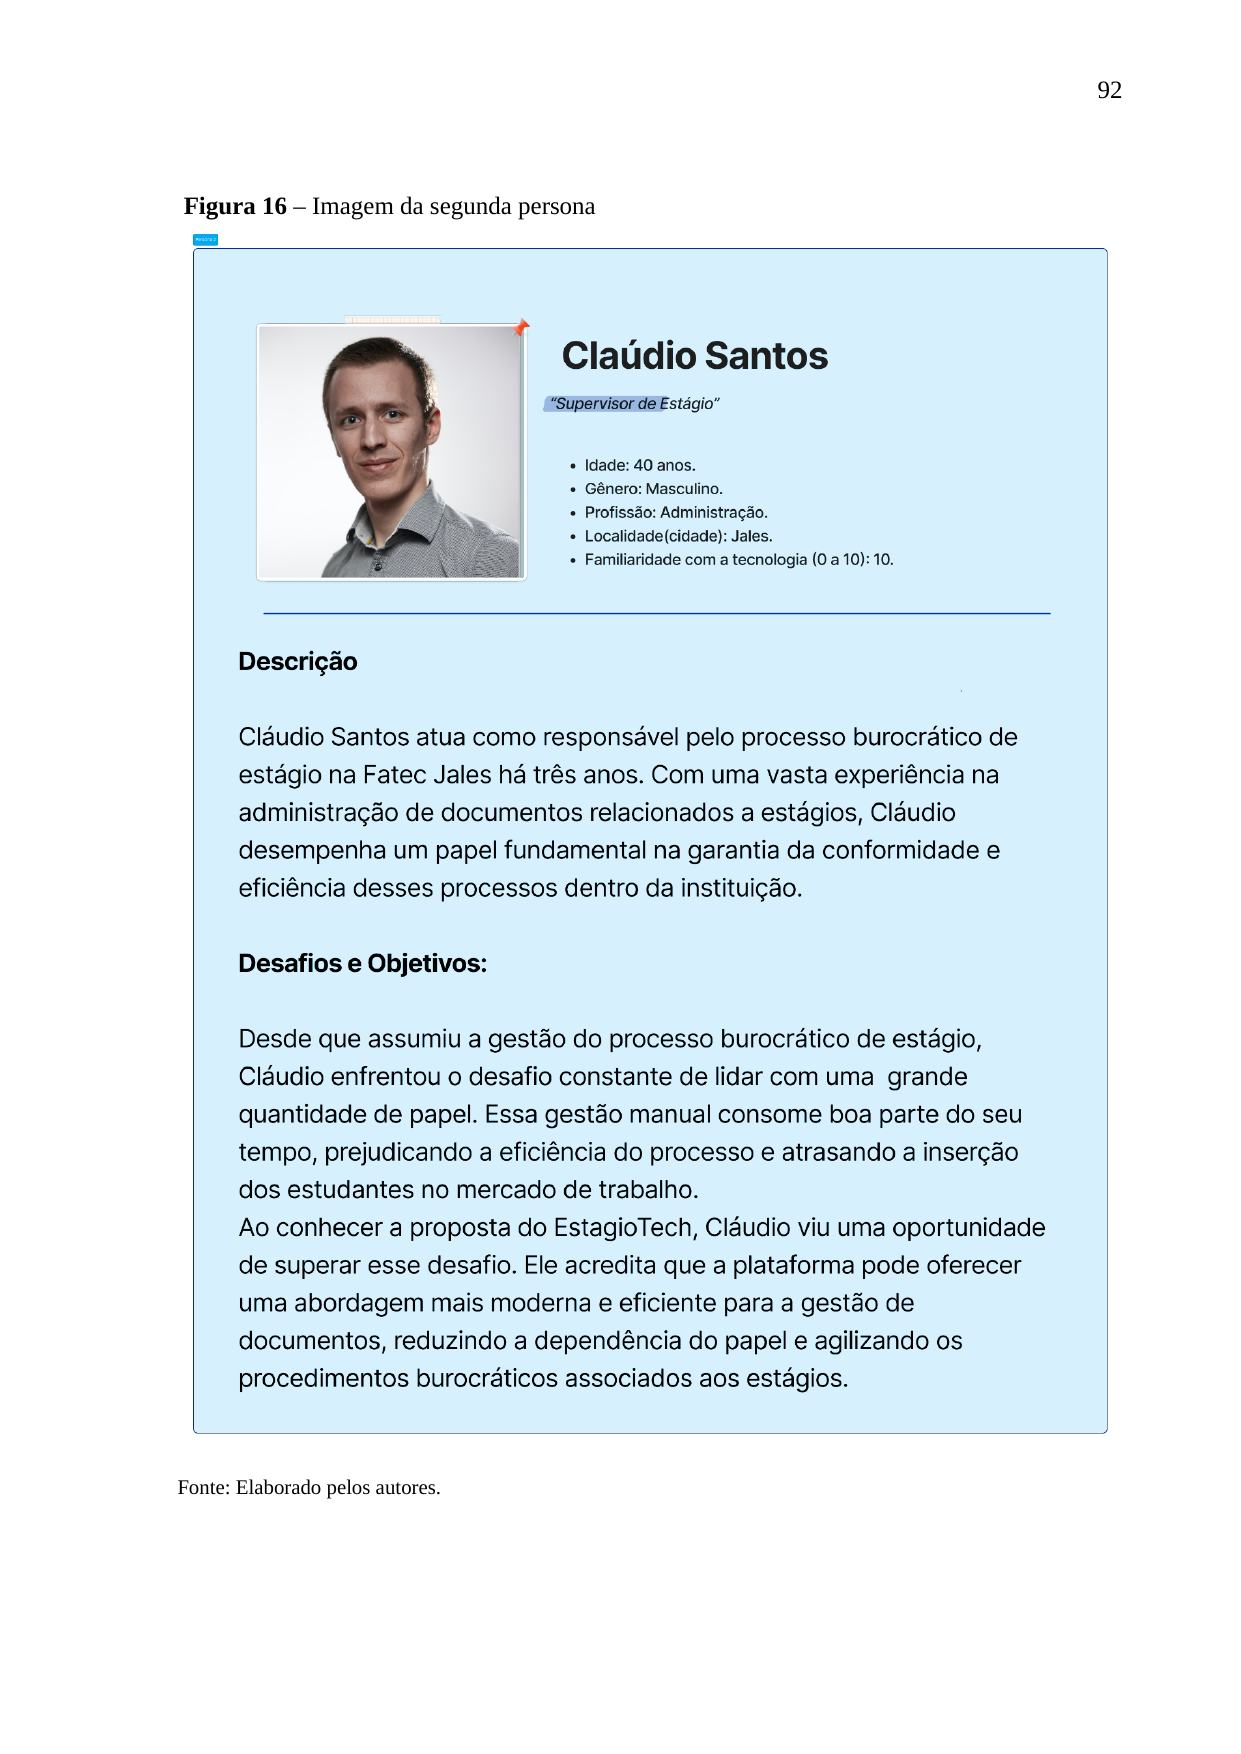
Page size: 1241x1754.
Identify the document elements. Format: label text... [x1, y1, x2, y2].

text Fonte: Elaborado pelos autores. [177, 1449, 1122, 1499]
text Figura 16 – Imagem da segunda persona [177, 191, 1122, 219]
picture [177, 232, 1123, 1449]
